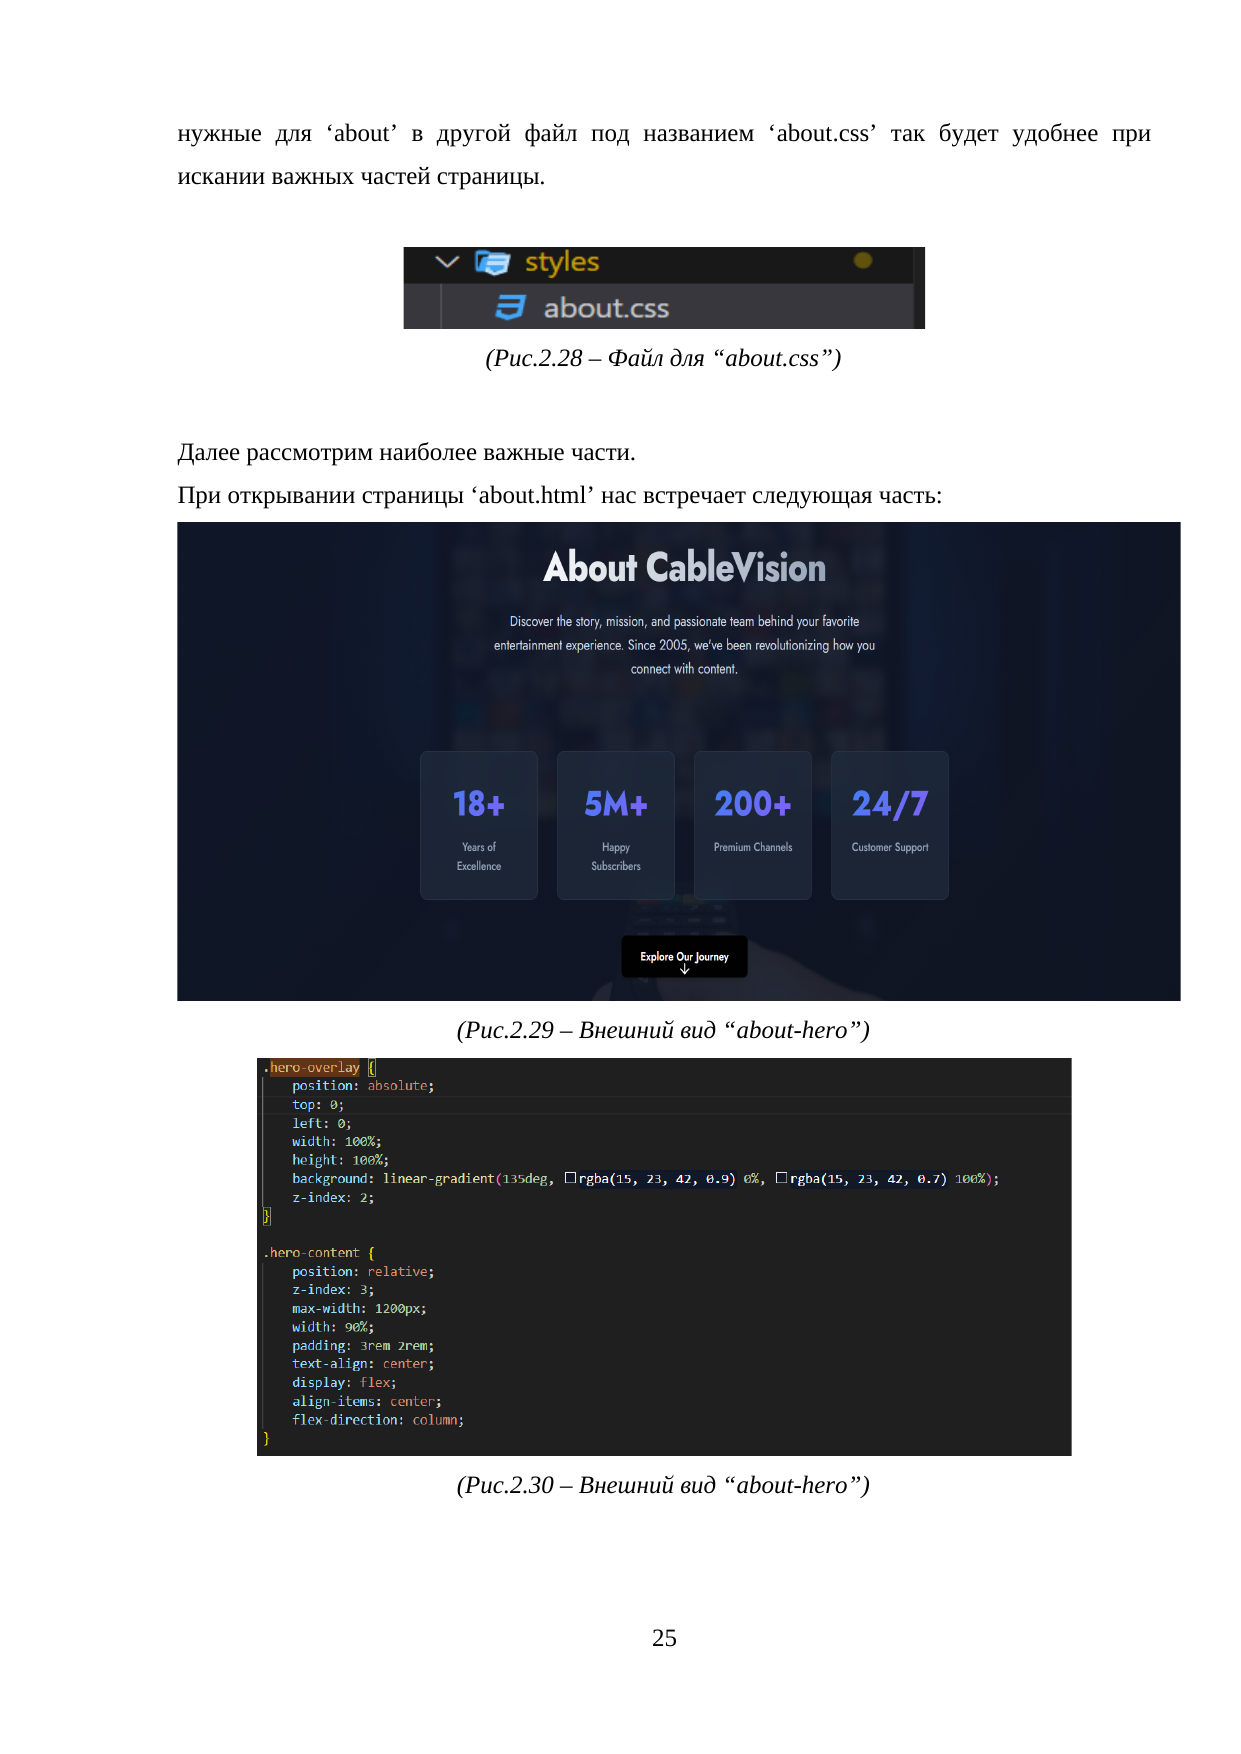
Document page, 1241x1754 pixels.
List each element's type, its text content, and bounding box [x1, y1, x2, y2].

text Далее рассмотрим наиболее важные части. [177, 437, 1152, 465]
picture [403, 247, 926, 329]
text (Рис.2.28 – Файл для “about.css”) [177, 343, 1152, 372]
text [177, 118, 1152, 190]
picture [177, 522, 1181, 1001]
text При открывании страницы ‘about.html’ нас встречает следующая часть: [177, 480, 1152, 508]
picture [257, 1058, 1072, 1456]
text (Рис.2.30 – Внешний вид “about-hero”) [177, 1470, 1152, 1499]
text (Рис.2.29 – Внешний вид “about-hero”) [177, 1015, 1152, 1044]
